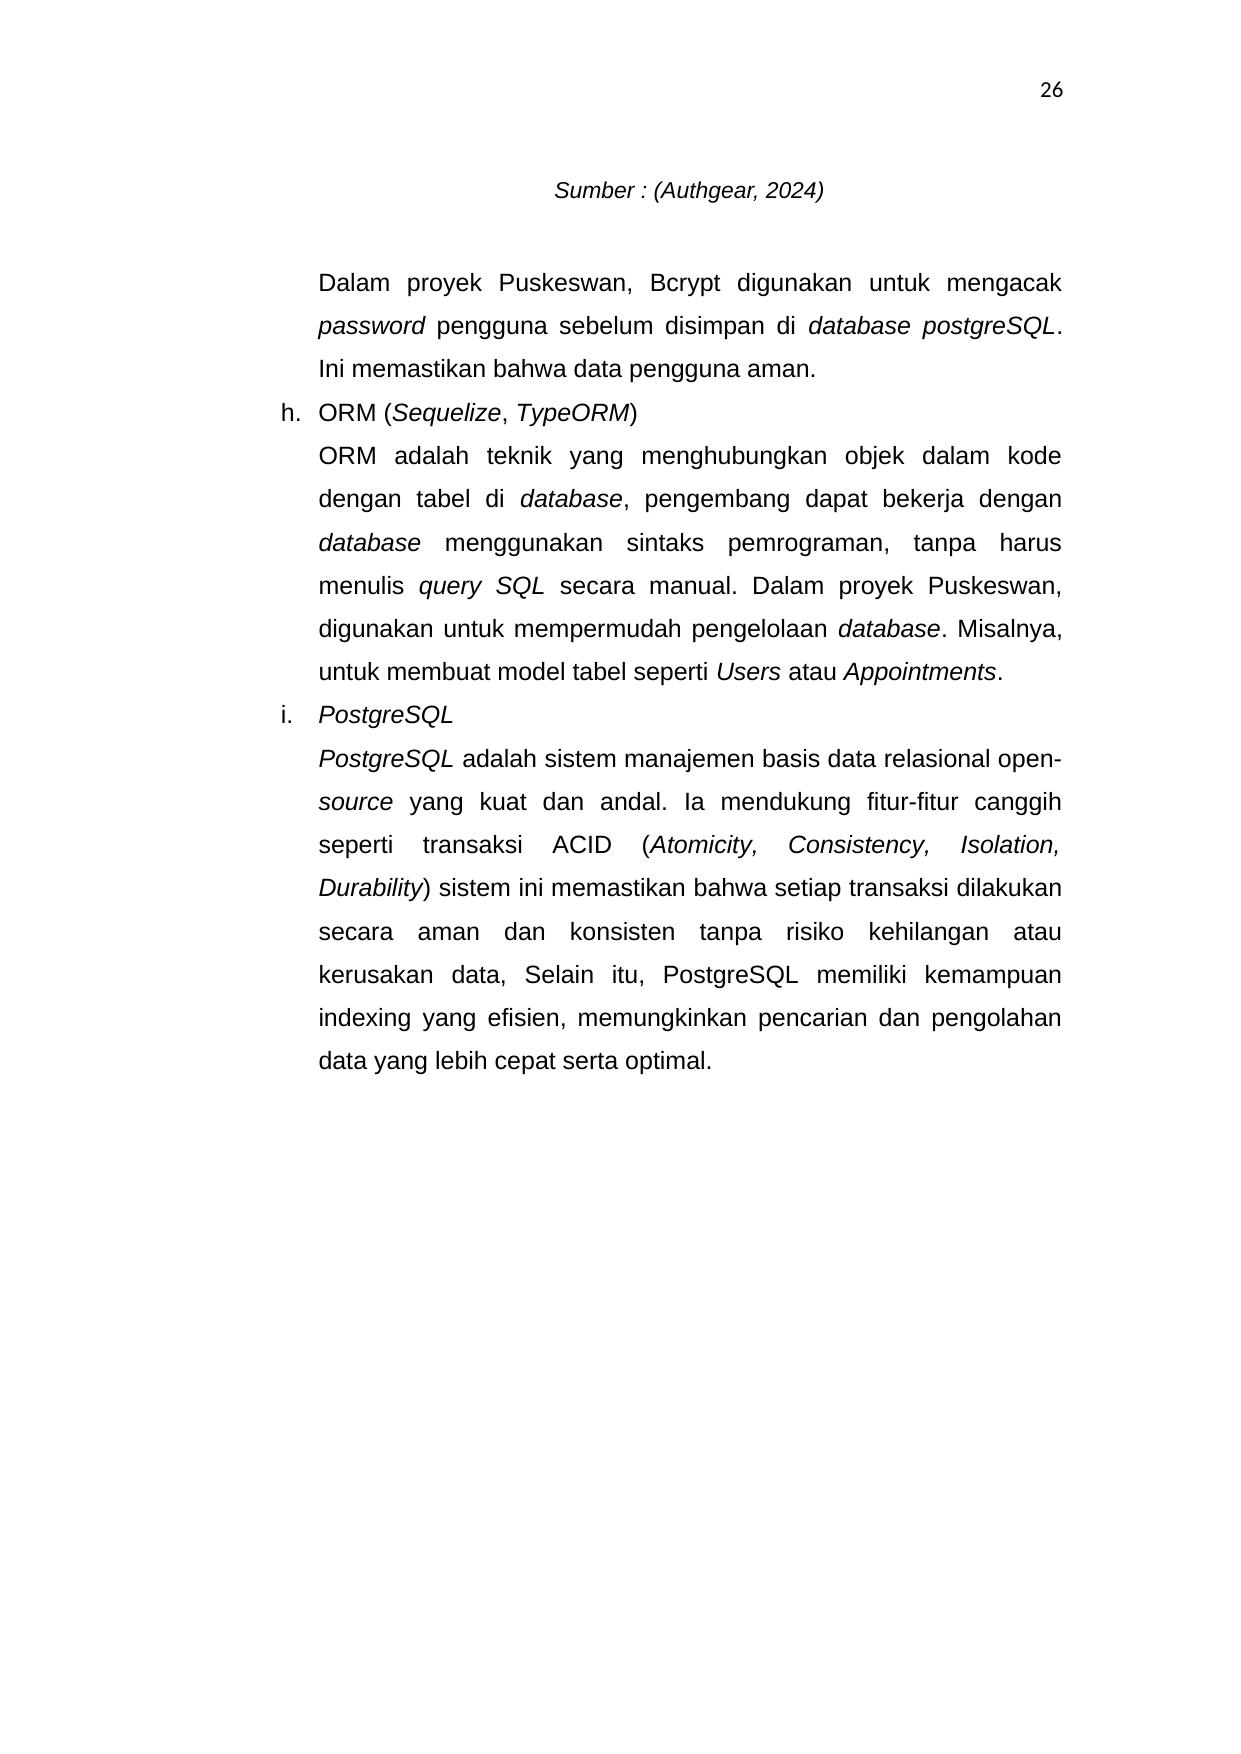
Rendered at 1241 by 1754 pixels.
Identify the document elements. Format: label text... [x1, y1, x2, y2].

list PostgreSQL [281, 700, 1063, 729]
text Dalam proyek Puskeswan, Bcrypt digunakan untuk mengacak password pengguna sebelum disimpan di database postgreSQL. Ini memastikan bahwa data pengguna aman. [318, 268, 1063, 383]
text PostgreSQL adalah sistem manajemen basis data relasional open-source yang kuat dan andal. Ia mendukung fitur-fitur canggih seperti transaksi ACID (Atomicity, Consistency, Isolation, Durability) sistem ini memastikan bahwa setiap transaksi dilakukan secara aman dan konsisten tanpa risiko kehilangan atau kerusakan data, Selain itu, PostgreSQL memiliki kemampuan indexing yang efisien, memungkinkan pencarian dan pengolahan data yang lebih cepat serta optimal. [318, 744, 1063, 1074]
list ORM (Sequelize, TypeORM) [281, 398, 1063, 426]
text ORM adalah teknik yang menghubungkan objek dalam kode dengan tabel di database, pengembang dapat bekerja dengan database menggunakan sintaks pemrograman, tanpa harus menulis query SQL secara manual. Dalam proyek Puskeswan, digunakan untuk mempermudah pengelolaan database. Misalnya, untuk membuat model tabel seperti Users atau Appointments. [318, 441, 1063, 686]
text Sumber : (Authgear, 2024) [317, 177, 1063, 203]
